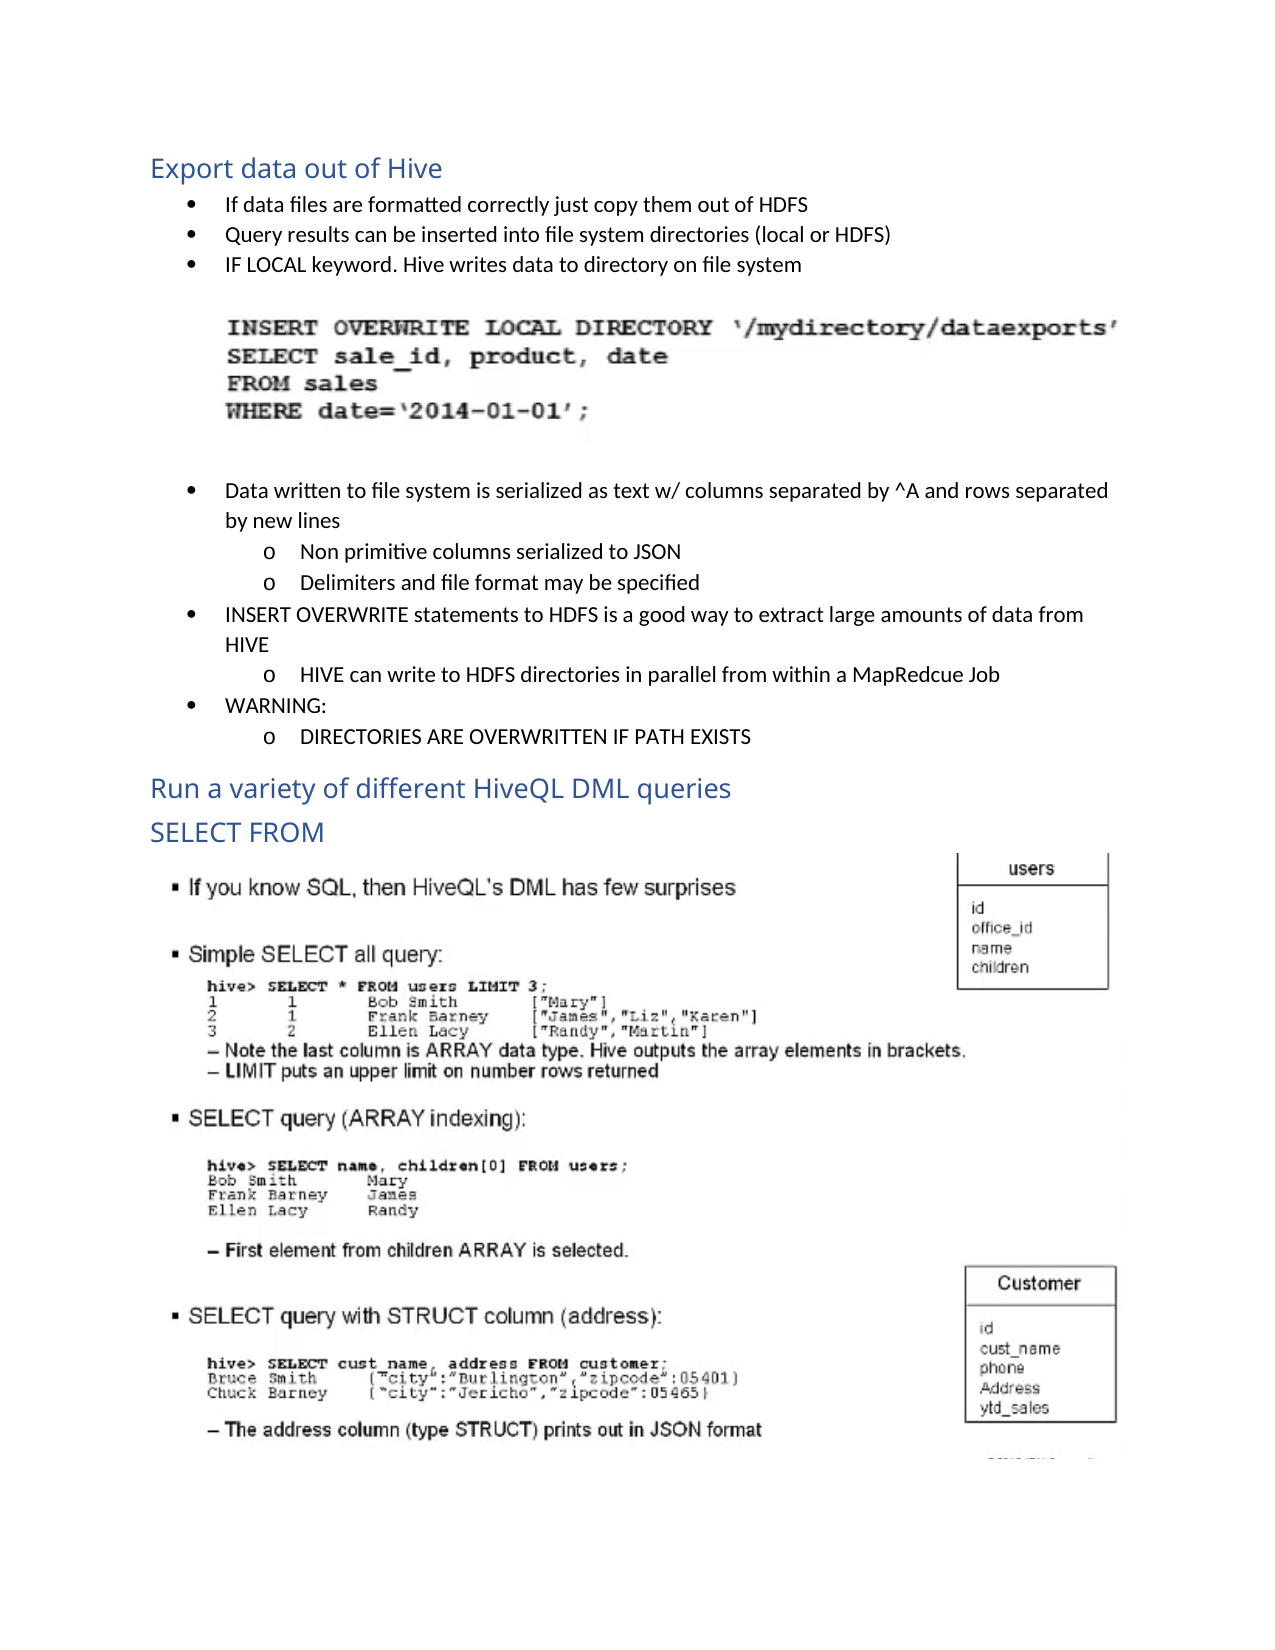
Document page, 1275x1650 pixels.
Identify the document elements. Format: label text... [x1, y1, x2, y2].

subtitle SELECT FROM [150, 814, 1125, 851]
list WARNING: [187, 692, 1125, 720]
list Query results can be inserted into file system directories (local or HDFS) [187, 220, 1125, 248]
list Data written to file system is serialized as text w/ columns separated by ^A and rows separated by new lines [187, 476, 1125, 535]
list DIRECTORIES ARE OVERWRITTEN IF PATH EXISTS [262, 722, 1125, 751]
list Non primitive columns serialized to JSON [262, 537, 1125, 566]
list INSERT OVERWRITE statements to HDFS is a good way to extract large amounts of data from HIVE [187, 600, 1125, 658]
subtitle Run a variety of different HiveQL DML queries [150, 770, 1125, 807]
picture [187, 297, 1163, 458]
list If data files are formatted correctly just copy them out of HDFS [187, 190, 1125, 218]
subtitle Export data out of Hive [150, 150, 1125, 187]
list Delimiters and file format may be specified [262, 568, 1125, 597]
picture [150, 853, 1125, 1459]
list IF LOCAL keyword. Hive writes data to directory on file system [187, 250, 1125, 278]
list HIVE can write to HDFS directories in parallel from within a MapRedcue Job [262, 660, 1125, 689]
